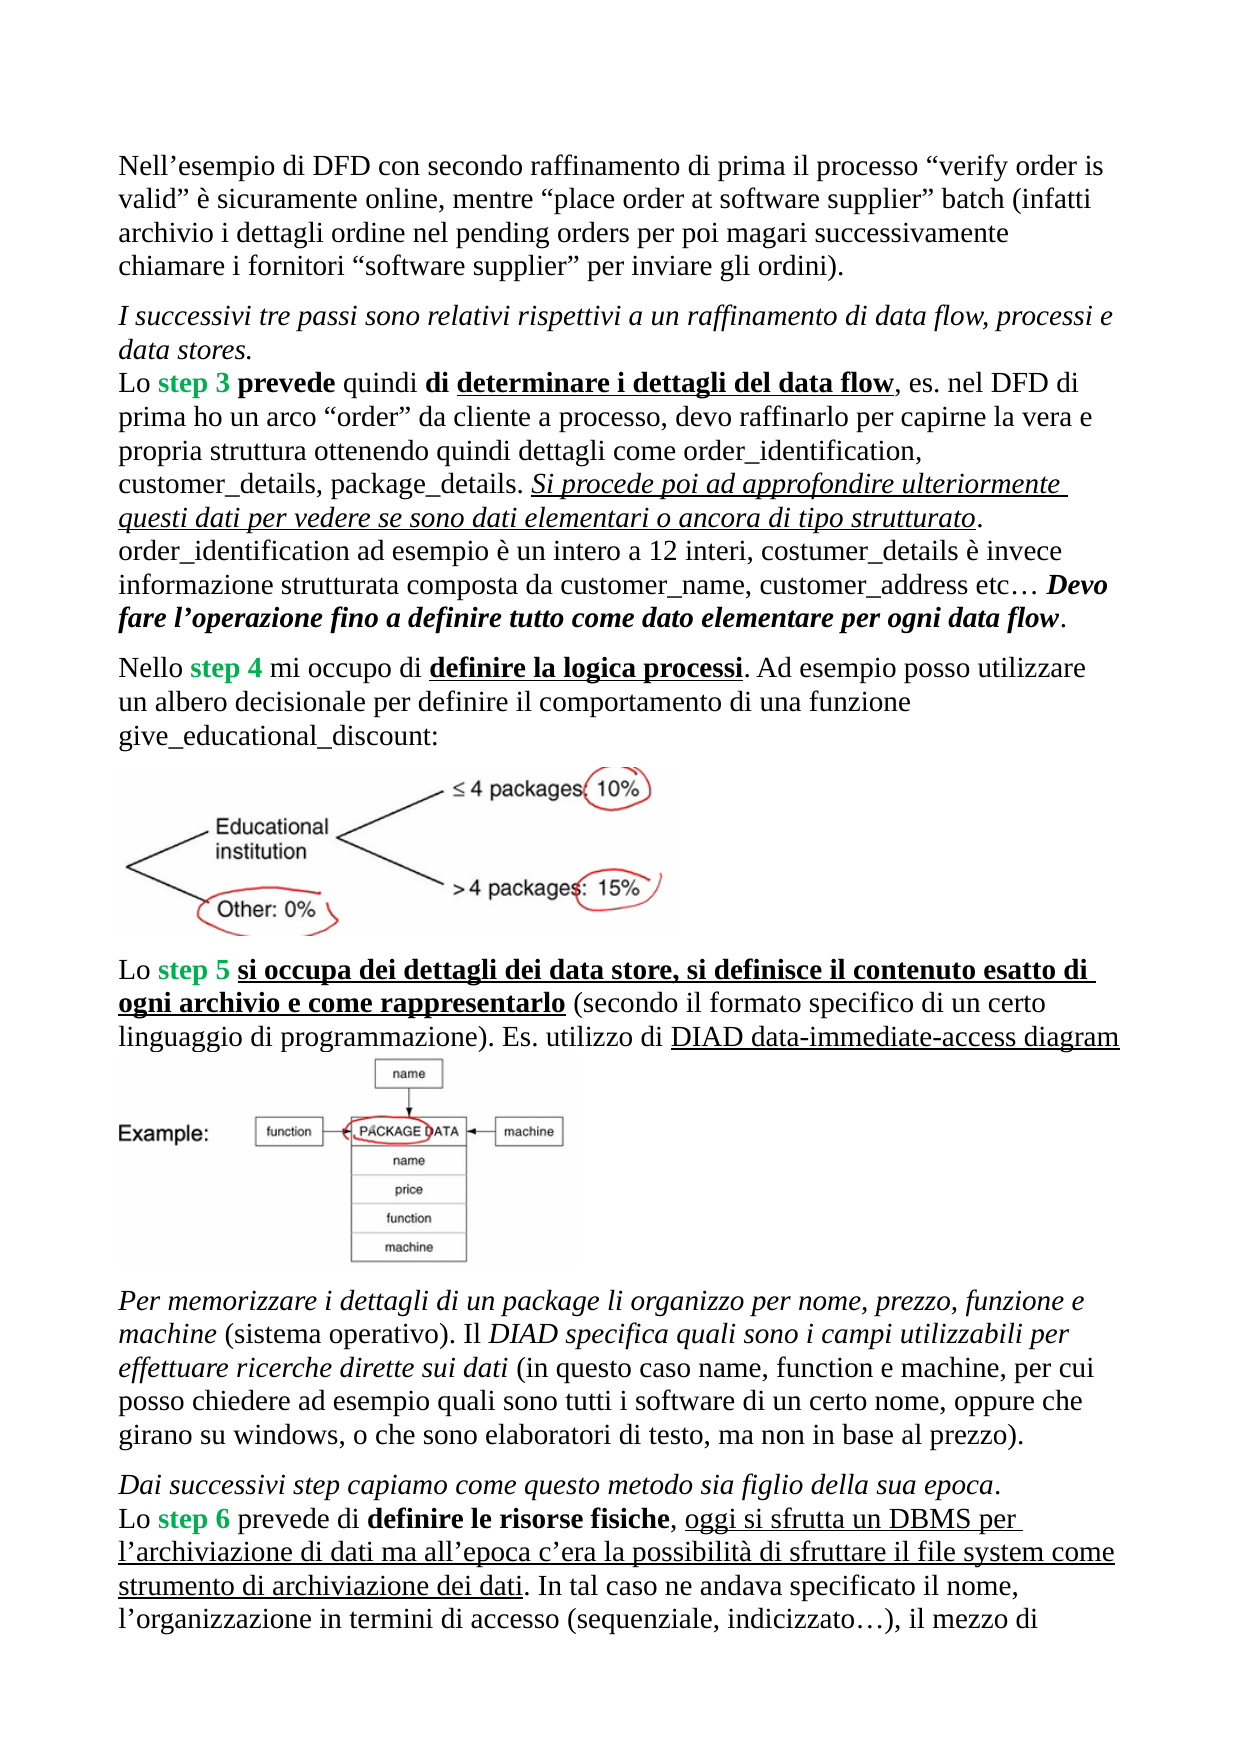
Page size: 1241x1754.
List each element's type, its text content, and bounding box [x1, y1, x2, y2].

picture [118, 767, 676, 936]
text Nello step 4 mi occupo di definire la logica processi. Ad esempio posso utilizzare un albero decisionale per definire il comportamento di una funzione give_educational_discount: [118, 651, 1122, 751]
text Per memorizzare i dettagli di un package li organizzo per nome, prezzo, funzione e machine (sistema operativo). Il DIAD specifica quali sono i campi utilizzabili per effettuare ricerche dirette sui dati (in questo caso name, function e machine, per cui posso chiedere ad esempio quali sono tutti i software di un certo nome, oppure che girano su windows, o che sono elaboratori di testo, ma non in base al prezzo). [118, 1283, 1122, 1451]
text I successivi tre passi sono relativi rispettivi a un raffinamento di data flow, processi e data stores. Lo step 3 prevede quindi di determinare i dettagli del data flow, es. nel DFD di prima ho un arco “order” da cliente a processo, devo raffinarlo per capirne la vera e propria struttura ottenendo quindi dettagli come order_identification, customer_details, package_details. Si procede poi ad approfondire ulteriormente questi dati per vedere se sono dati elementari o ancora di tipo strutturato. order_identification ad esempio è un intero a 12 interi, costumer_details è invece informazione strutturata composta da customer_name, customer_address etc… Devo fare l’operazione fino a definire tutto come dato elementare per ogni data flow. [118, 298, 1122, 634]
text Nell’esempio di DFD con secondo raffinamento di prima il processo “verify order is valid” è sicuramente online, mentre “place order at software supplier” batch (infatti archivio i dettagli ordine nel pending orders per poi magari successivamente chiamare i fornitori “software supplier” per inviare gli ordini). [118, 148, 1122, 282]
picture [118, 1052, 579, 1267]
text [118, 1467, 1122, 1635]
